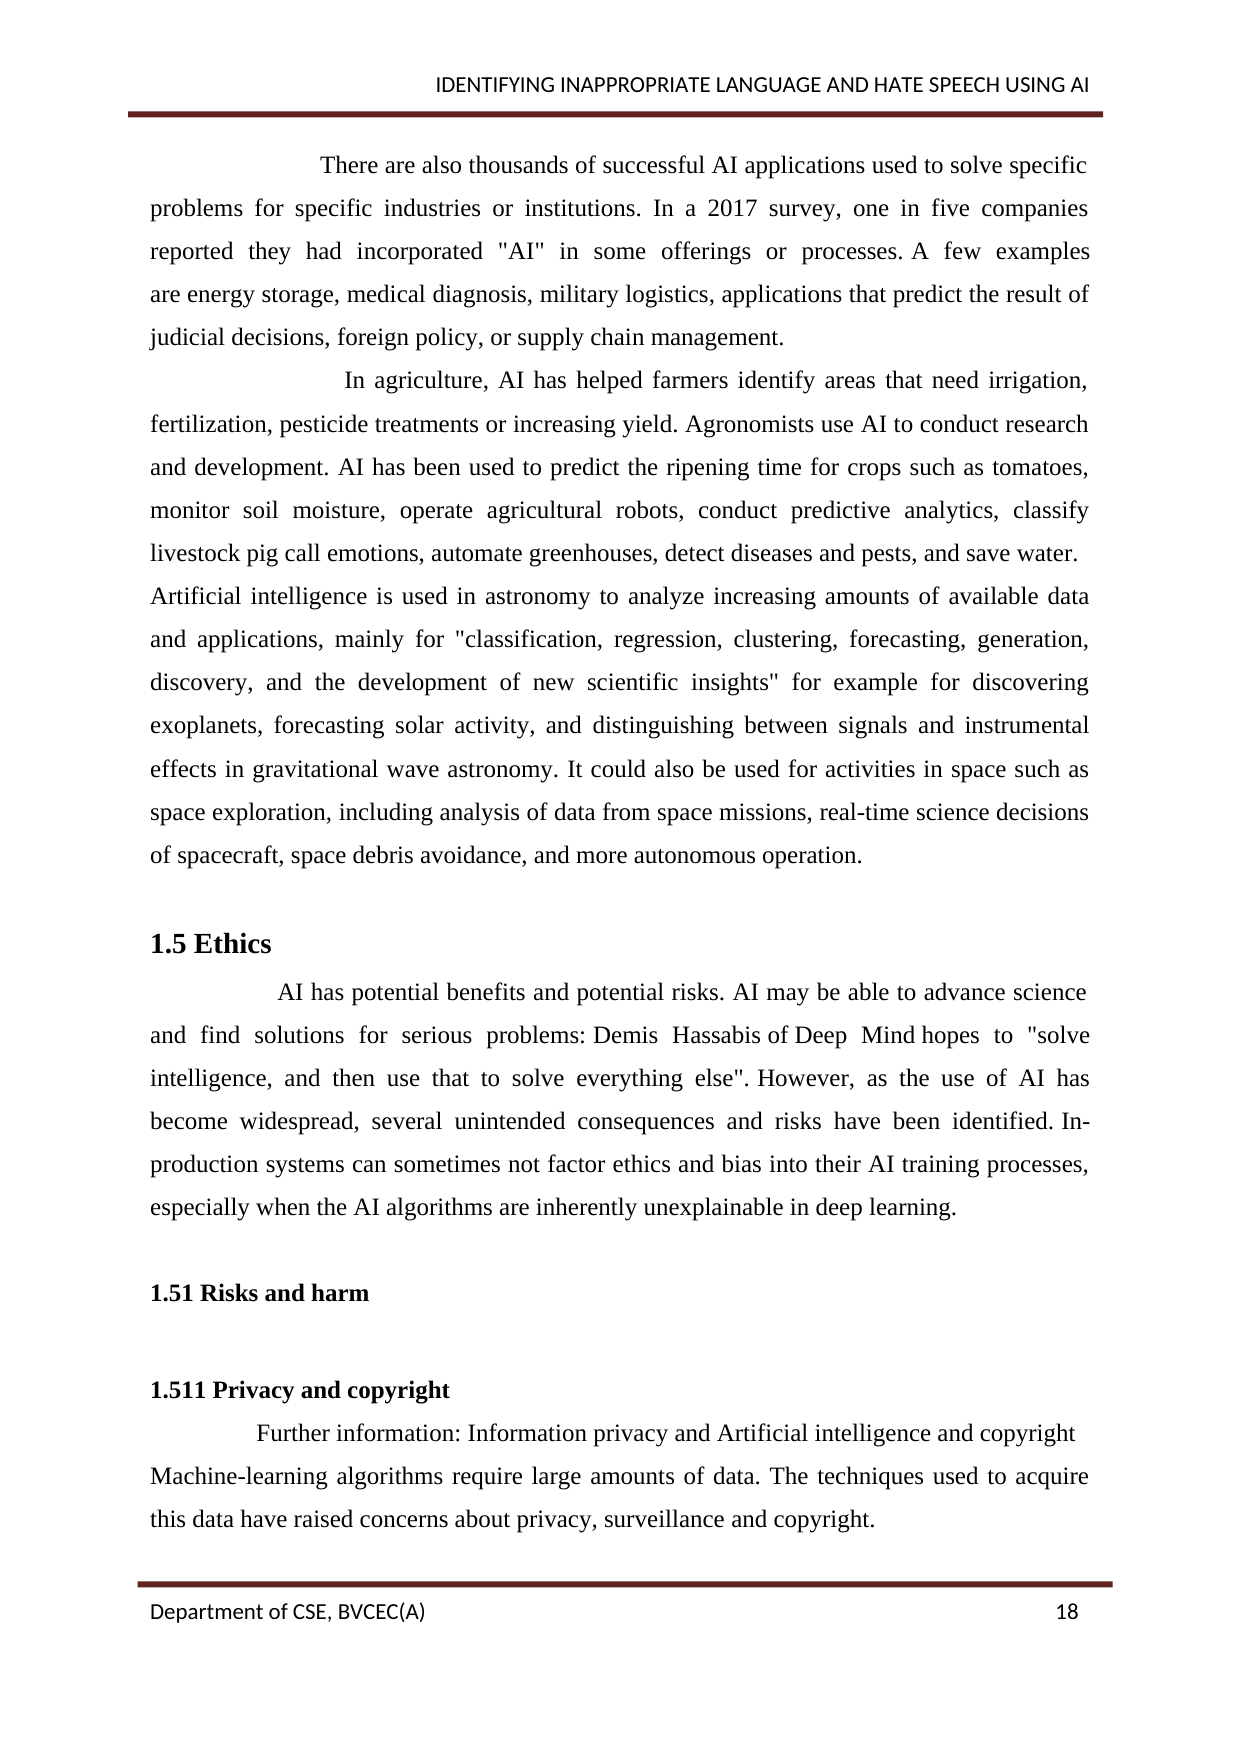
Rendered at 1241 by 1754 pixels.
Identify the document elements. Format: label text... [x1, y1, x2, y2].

text Machine-learning algorithms require large amounts of data. The techniques used to acquire this data have raised concerns about privacy, surveillance and copyright. [150, 1461, 1090, 1533]
text 1.5 Ethics [150, 926, 1090, 960]
text AI has potential benefits and potential risks. AI may be able to advance science and find solutions for serious problems: Demis Hassabis of Deep Mind hopes to "solve intelligence, and then use that to solve everything else". However, as the use of AI has become widespread, several unintended consequences and risks have been identified. In-production systems can sometimes not factor ethics and bias into their AI training processes, especially when the AI algorithms are inherently unexplainable in deep learning. [150, 977, 1090, 1221]
text There are also thousands of successful AI applications used to solve specific problems for specific industries or institutions. In a 2017 survey, one in five companies reported they had incorporated "AI" in some offerings or processes. A few examples are energy storage, medical diagnosis, military logistics, applications that predict the result of judicial decisions, foreign policy, or supply chain management. [150, 150, 1090, 351]
subtitle 1.511 Privacy and copyright [150, 1375, 1090, 1404]
text In agriculture, AI has helped farmers identify areas that need irrigation, fertilization, pesticide treatments or increasing yield. Agronomists use AI to conduct research and development. AI has been used to predict the ripening time for crops such as tomatoes, monitor soil moisture, operate agricultural robots, conduct predictive analytics, classify livestock pig call emotions, automate greenhouses, detect diseases and pests, and save water. [150, 366, 1090, 567]
subtitle 1.51 Risks and harm [150, 1278, 1090, 1307]
text Further information: Information privacy and Artificial intelligence and copyright [150, 1418, 1090, 1447]
text Artificial intelligence is used in astronomy to analyze increasing amounts of available data and applications, mainly for "classification, regression, clustering, forecasting, generation, discovery, and the development of new scientific insights" for example for discovering exoplanets, forecasting solar activity, and distinguishing between signals and instrumental effects in gravitational wave astronomy. It could also be used for activities in space such as space exploration, including analysis of data from space missions, real-time science decisions of spacecraft, space debris avoidance, and more autonomous operation. [150, 581, 1090, 869]
